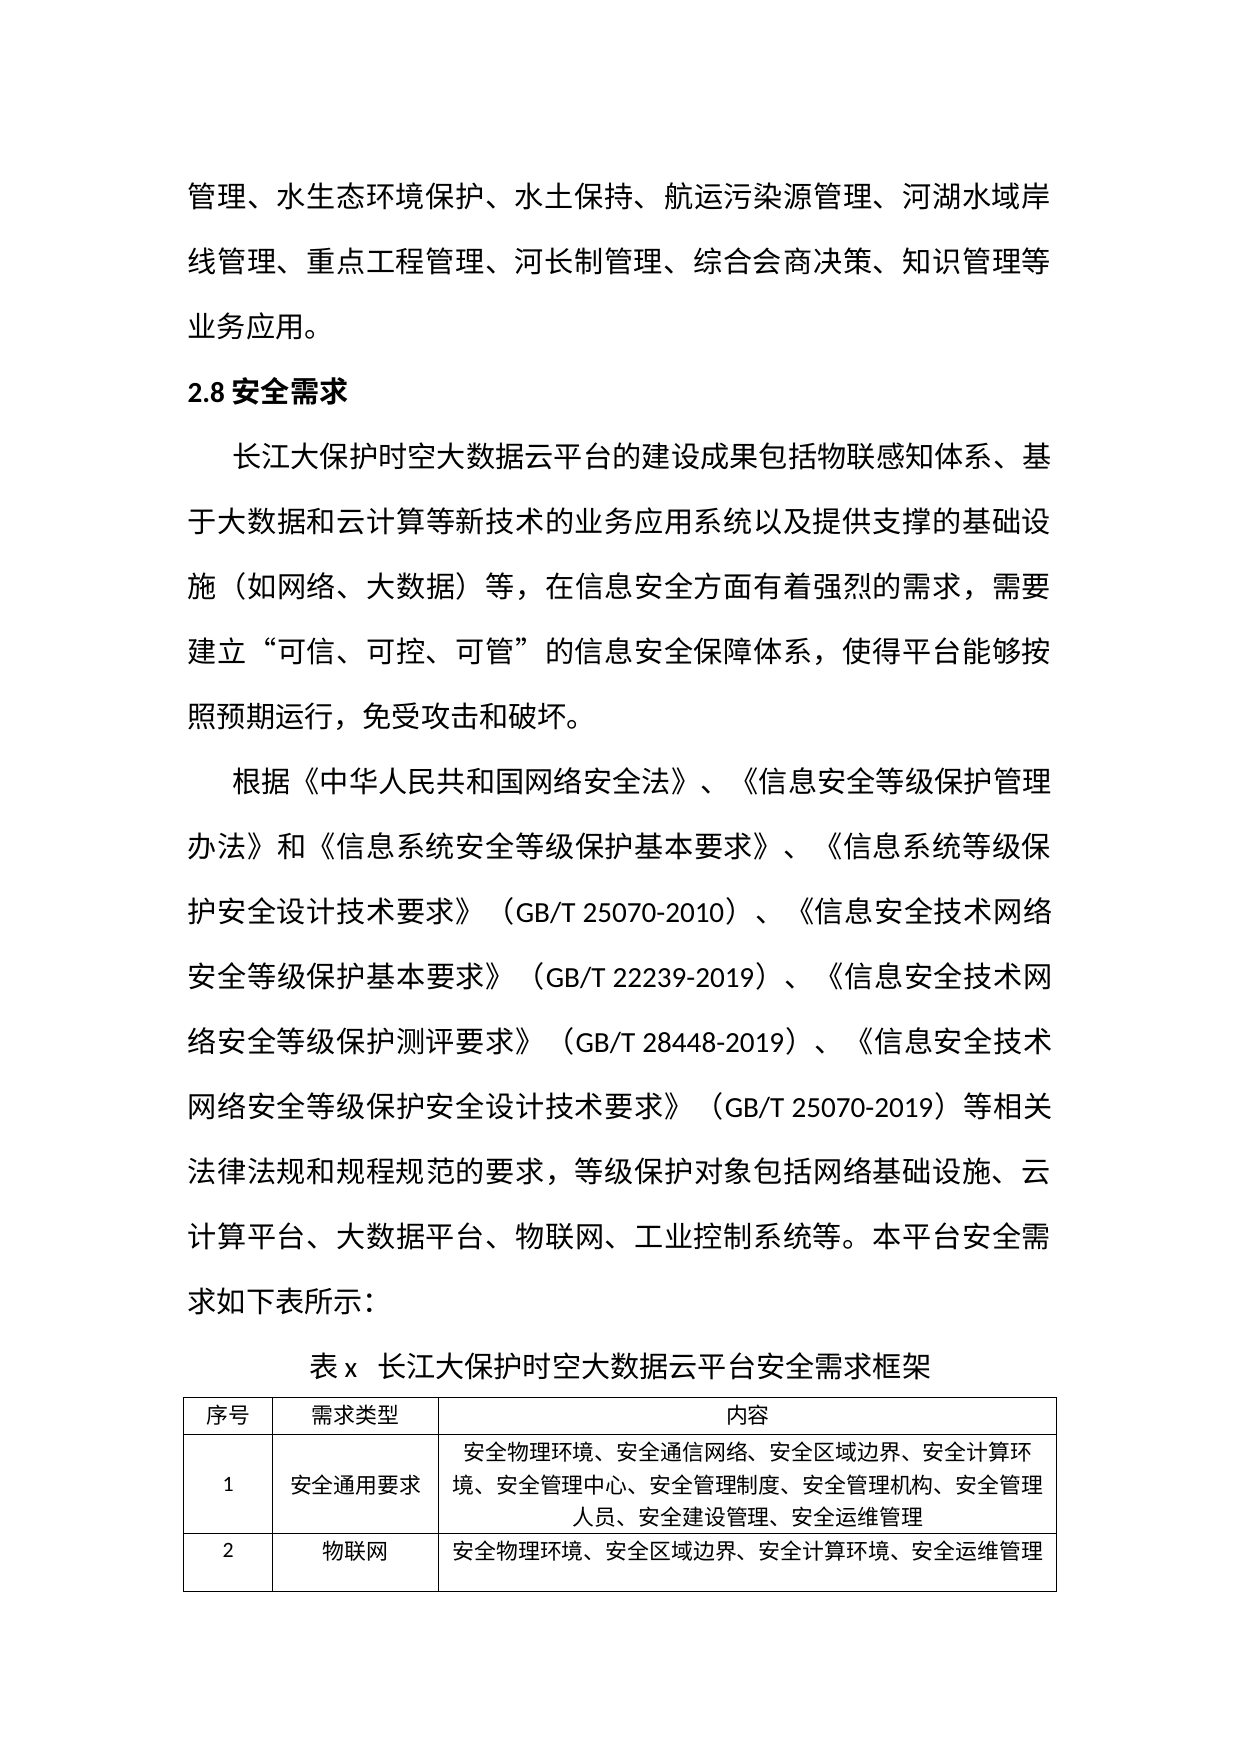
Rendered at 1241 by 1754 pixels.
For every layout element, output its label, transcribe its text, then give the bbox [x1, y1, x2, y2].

text 表x 长江大保护时空大数据云平台安全需求框架 [187, 1332, 1053, 1397]
table_cell 安全物理环境、安全通信网络、安全区域边界、安全计算环境、安全管理中心、安全管理制度、安全管理机构、安全管理人员、安全建设管理、安全运维管理 [439, 1435, 1056, 1532]
table_cell 物联网 安全扩展要求 [273, 1534, 438, 1591]
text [187, 162, 1053, 357]
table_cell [439, 1534, 1056, 1591]
table_cell 安全通用要求 [273, 1435, 438, 1532]
table_header 序号 [184, 1398, 272, 1434]
table_header 内容 [439, 1398, 1056, 1434]
text 根据《中华人民共和国网络安全法》、《信息安全等级保护管理办法》和《信息系统安全等级保护基本要求》、《信息系统等级保护安全设计技术要求》（GB/T 25070-2010）、《信息安全技术网络安全等级保护基本要求》（GB/T 22239-2019）、《信息安全技术网络安全等级保护测评要求》（GB/T 28448-2019）、《信息安全技术网络安全等级保护安全设计技术要求》（GB/T 25070-2019）等相关法律法规和规程规范的要求，等级保护对象包括网络基础设施、云计算平台、大数据平台、物联网、工业控制系统等。本平台安全需求如下表所示： [187, 747, 1053, 1332]
text 长江大保护时空大数据云平台的建设成果包括物联感知体系、基于大数据和云计算等新技术的业务应用系统以及提供支撑的基础设施（如网络、大数据）等，在信息安全方面有着强烈的需求，需要建立“可信、可控、可管”的信息安全保障体系，使得平台能够按照预期运行，免受攻击和破坏。 [187, 422, 1053, 747]
table_cell 1 [184, 1435, 272, 1532]
table_header 需求类型 [273, 1398, 438, 1434]
table_cell 2 [184, 1534, 272, 1591]
text 2.8 安全需求 [187, 357, 1053, 422]
